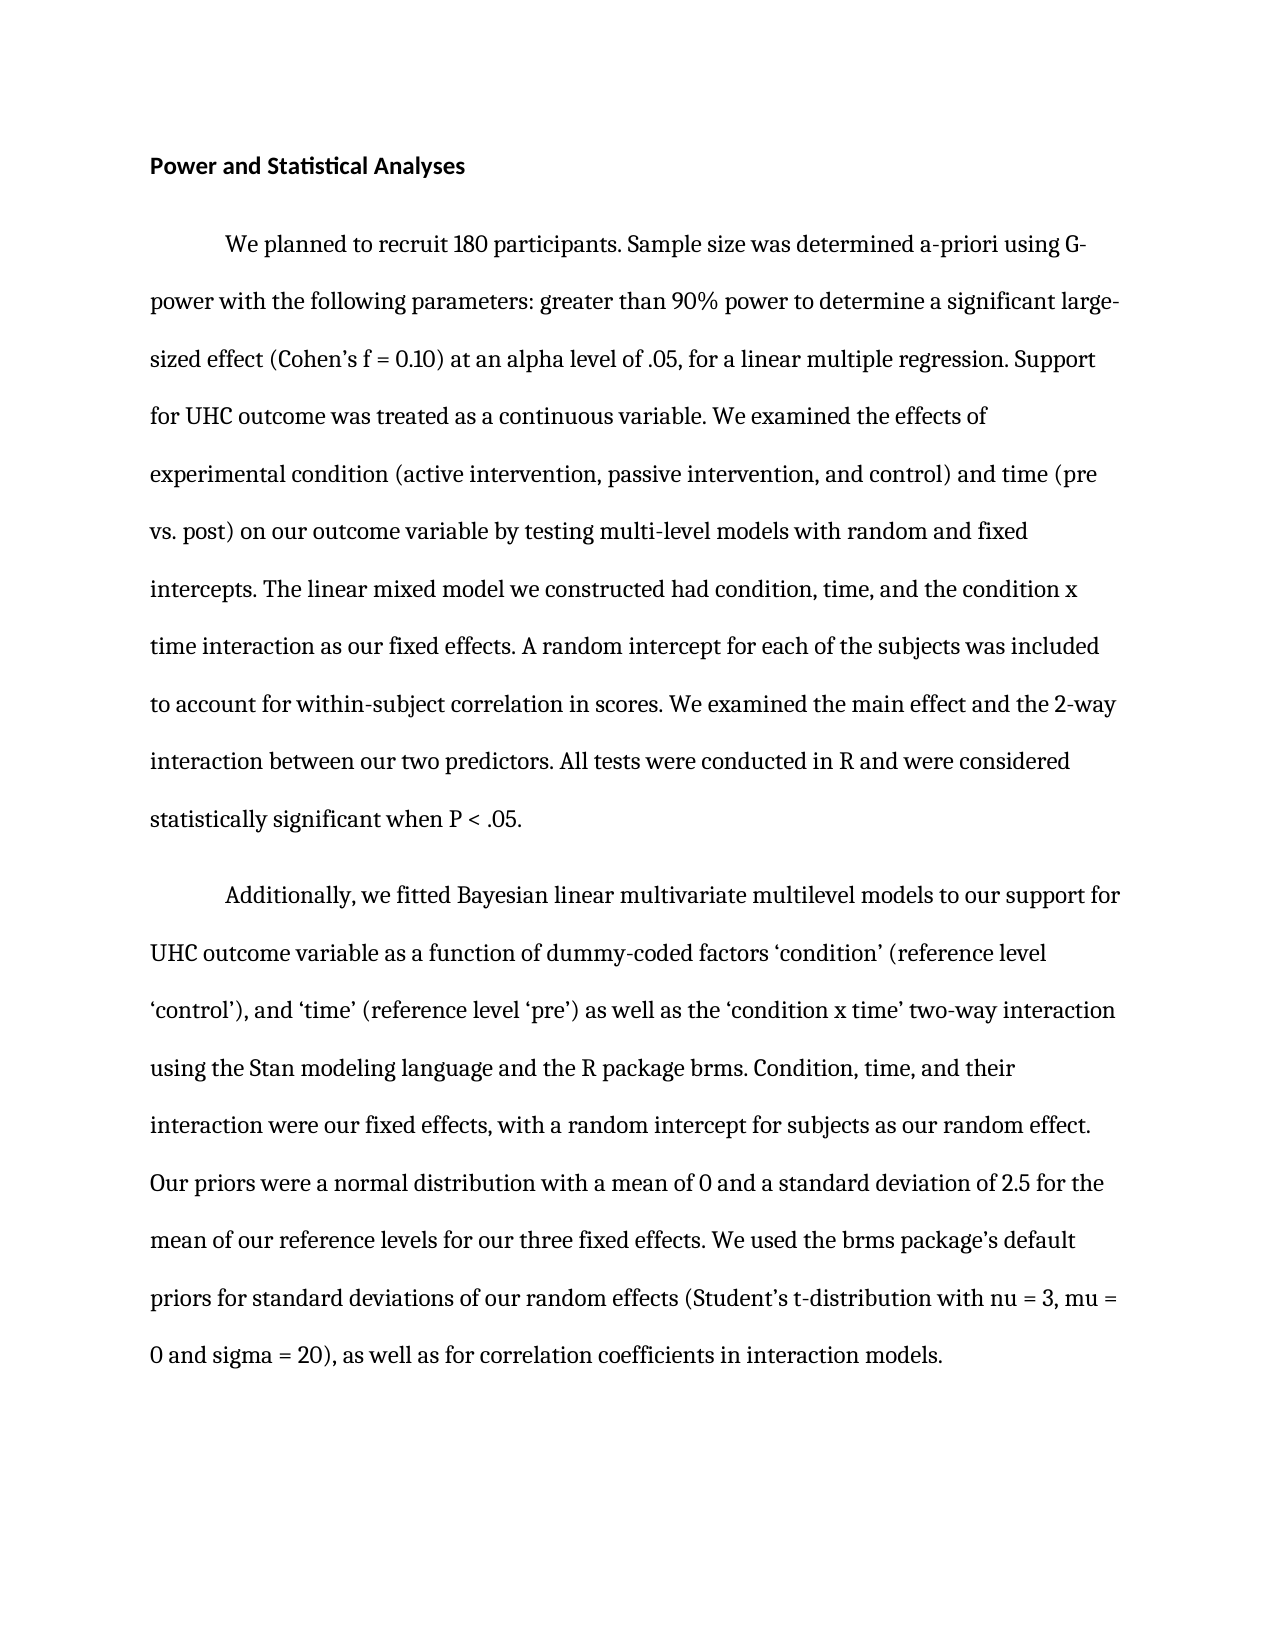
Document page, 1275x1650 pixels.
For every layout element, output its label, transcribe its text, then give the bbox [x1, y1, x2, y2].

text Additionally, we fitted Bayesian linear multivariate multilevel models to our support for UHC outcome variable as a function of dummy-coded factors ‘condition’ (reference level ‘control’), and ‘time’ (reference level ‘pre’) as well as the ‘condition x time’ two-way interaction using the Stan modeling language and the R package brms. Condition, time, and their interaction were our fixed effects, with a random intercept for subjects as our random effect. Our priors were a normal distribution with a mean of 0 and a standard deviation of 2.5 for the mean of our reference levels for our three fixed effects. We used the brms package’s default priors for standard deviations of our random effects (Student’s t-distribution with nu = 3, mu = 0 and sigma = 20), as well as for correlation coefficients in interaction models. [150, 881, 1125, 1370]
subtitle Power and Statistical Analyses [150, 150, 1125, 181]
text We planned to recruit 180 participants. Sample size was determined a-priori using G-power with the following parameters: greater than 90% power to determine a significant large-sized effect (Cohen’s f = 0.10) at an alpha level of .05, for a linear multiple regression. Support for UHC outcome was treated as a continuous variable. We examined the effects of experimental condition (active intervention, passive intervention, and control) and time (pre vs. post) on our outcome variable by testing multi-level models with random and fixed intercepts. The linear mixed model we constructed had condition, time, and the condition x time interaction as our fixed effects. A random intercept for each of the subjects was included to account for within-subject correlation in scores. We examined the main effect and the 2-way interaction between our two predictors. All tests were conducted in R and were considered statistically significant when P < .05. [150, 230, 1125, 833]
